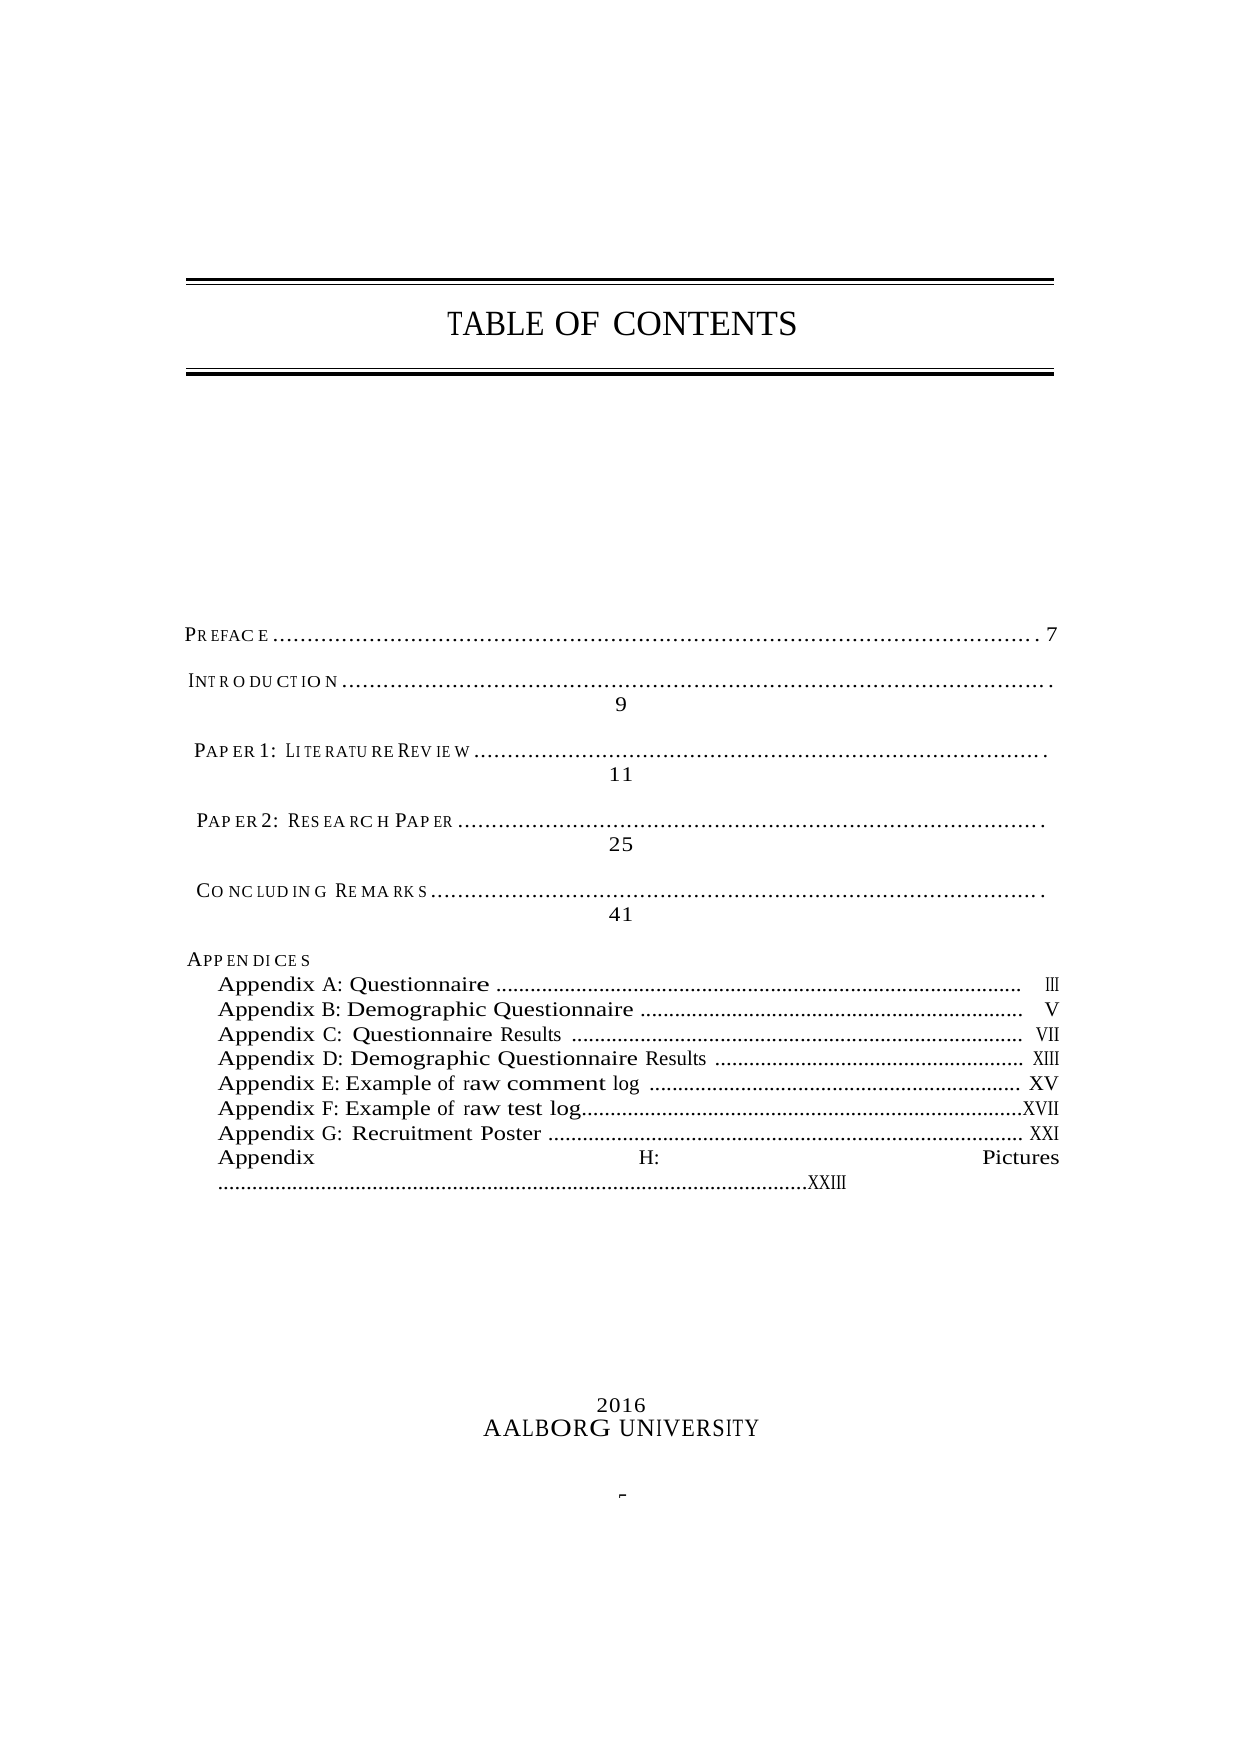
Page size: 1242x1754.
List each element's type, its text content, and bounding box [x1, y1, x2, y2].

text Appendix A: Questionnaire ............................................................................................ III Appendix B: Demographic Questionnaire ................................................................... V Appendix C: Questionnaire Results ............................................................................... VII Appendix D: Demographic Questionnaire Results ...................................................... XIII Appendix E: Example of raw comment log ................................................................. XV Appendix F: Example of raw test log.............................................................................XVII Appendix G: Recruitment Poster ................................................................................... XXI Appendix H: Pictures .......................................................................................................XXIII [217, 972, 1059, 1194]
text APP EN DI CE S [187, 947, 1067, 971]
text CO NC LUD IN G RE MA RK S ........................................................................................... 41 [183, 877, 1059, 926]
text PR EFAC E ............................................................................................................... 7 [183, 622, 1059, 646]
text PAP ER 1: LI TE RATU RE REV IE W ..................................................................................... 11 [183, 738, 1059, 786]
text TABLE OF CONTENTS [447, 303, 1067, 343]
text AALBORG UNIVERSITY [477, 1417, 764, 1442]
text INT R O DU CT IO N ....................................................................................................... 9 [183, 668, 1059, 716]
text 2016 [592, 1393, 650, 1417]
text PAP ER 2: RES EA RC H PAP ER ....................................................................................... 25 [183, 808, 1059, 856]
